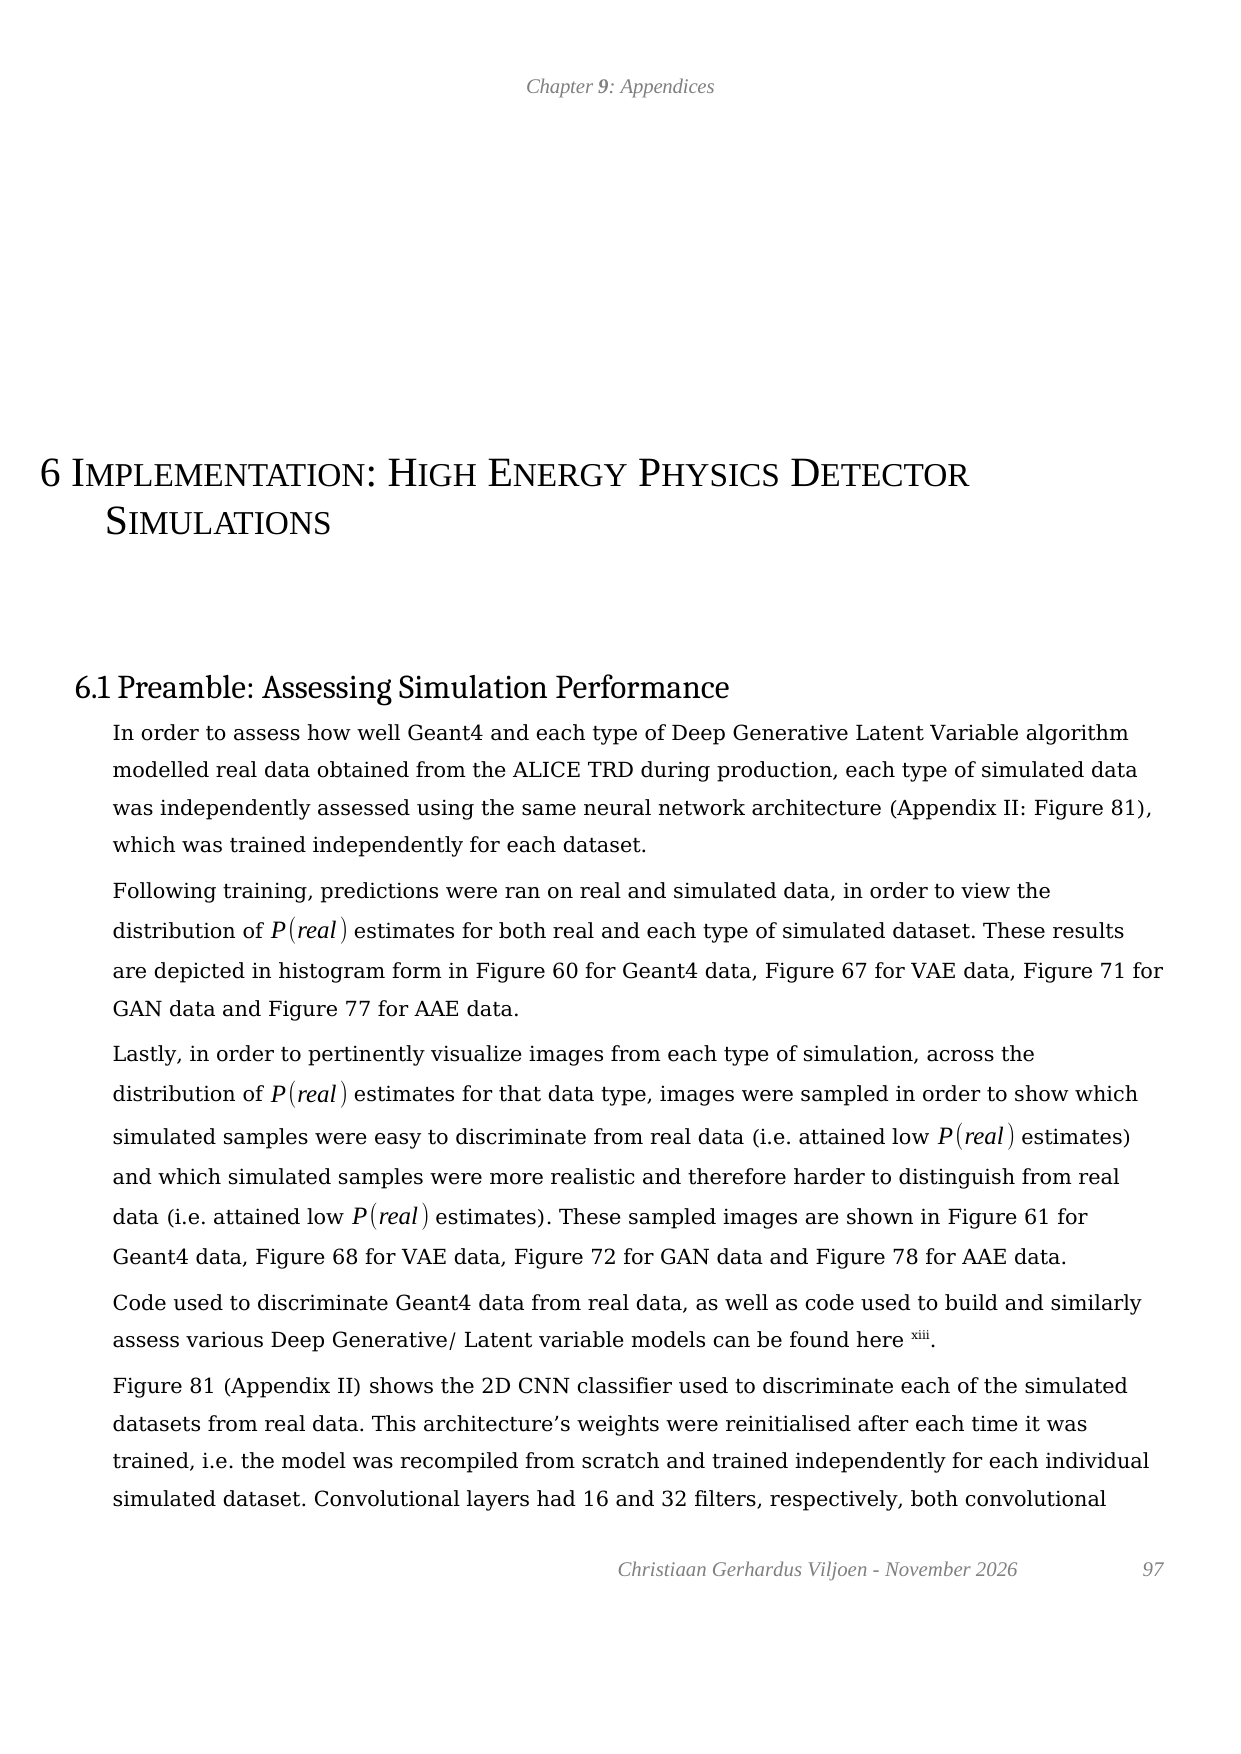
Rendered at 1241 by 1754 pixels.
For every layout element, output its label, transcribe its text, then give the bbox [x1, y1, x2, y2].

subtitle Implementation: High Energy Physics Detector Simulations [39, 448, 1165, 544]
text Following training, predictions were ran on real and simulated data, in order to view the distribution of estimates for both real and each type of simulated dataset. These results are depicted in histogram form in Figure 60 for Geant4 data, Figure 67 for VAE data, Figure 71 for GAN data and Figure 77 for AAE data. [112, 878, 1165, 1020]
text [112, 1373, 1165, 1510]
text Lastly, in order to pertinently visualize images from each type of simulation, across the distribution of estimates for that data type, images were sampled in order to show which simulated samples were easy to discriminate from real data (i.e. attained low estimates) and which simulated samples were more realistic and therefore harder to distinguish from real data (i.e. attained low estimates). These sampled images are shown in Figure 61 for Geant4 data, Figure 68 for VAE data, Figure 72 for GAN data and Figure 78 for AAE data. [112, 1041, 1165, 1269]
subtitle Preamble: Assessing Simulation Performance [75, 669, 1165, 707]
text In order to assess how well Geant4 and each type of Deep Generative Latent Variable algorithm modelled real data obtained from the ALICE TRD during production, each type of simulated data was independently assessed using the same neural network architecture (Appendix II: Figure 81), which was trained independently for each dataset. [112, 719, 1165, 857]
text Code used to discriminate Geant4 data from real data, as well as code used to build and similarly assess various Deep Generative/ Latent variable models can be found here . [112, 1289, 1165, 1352]
